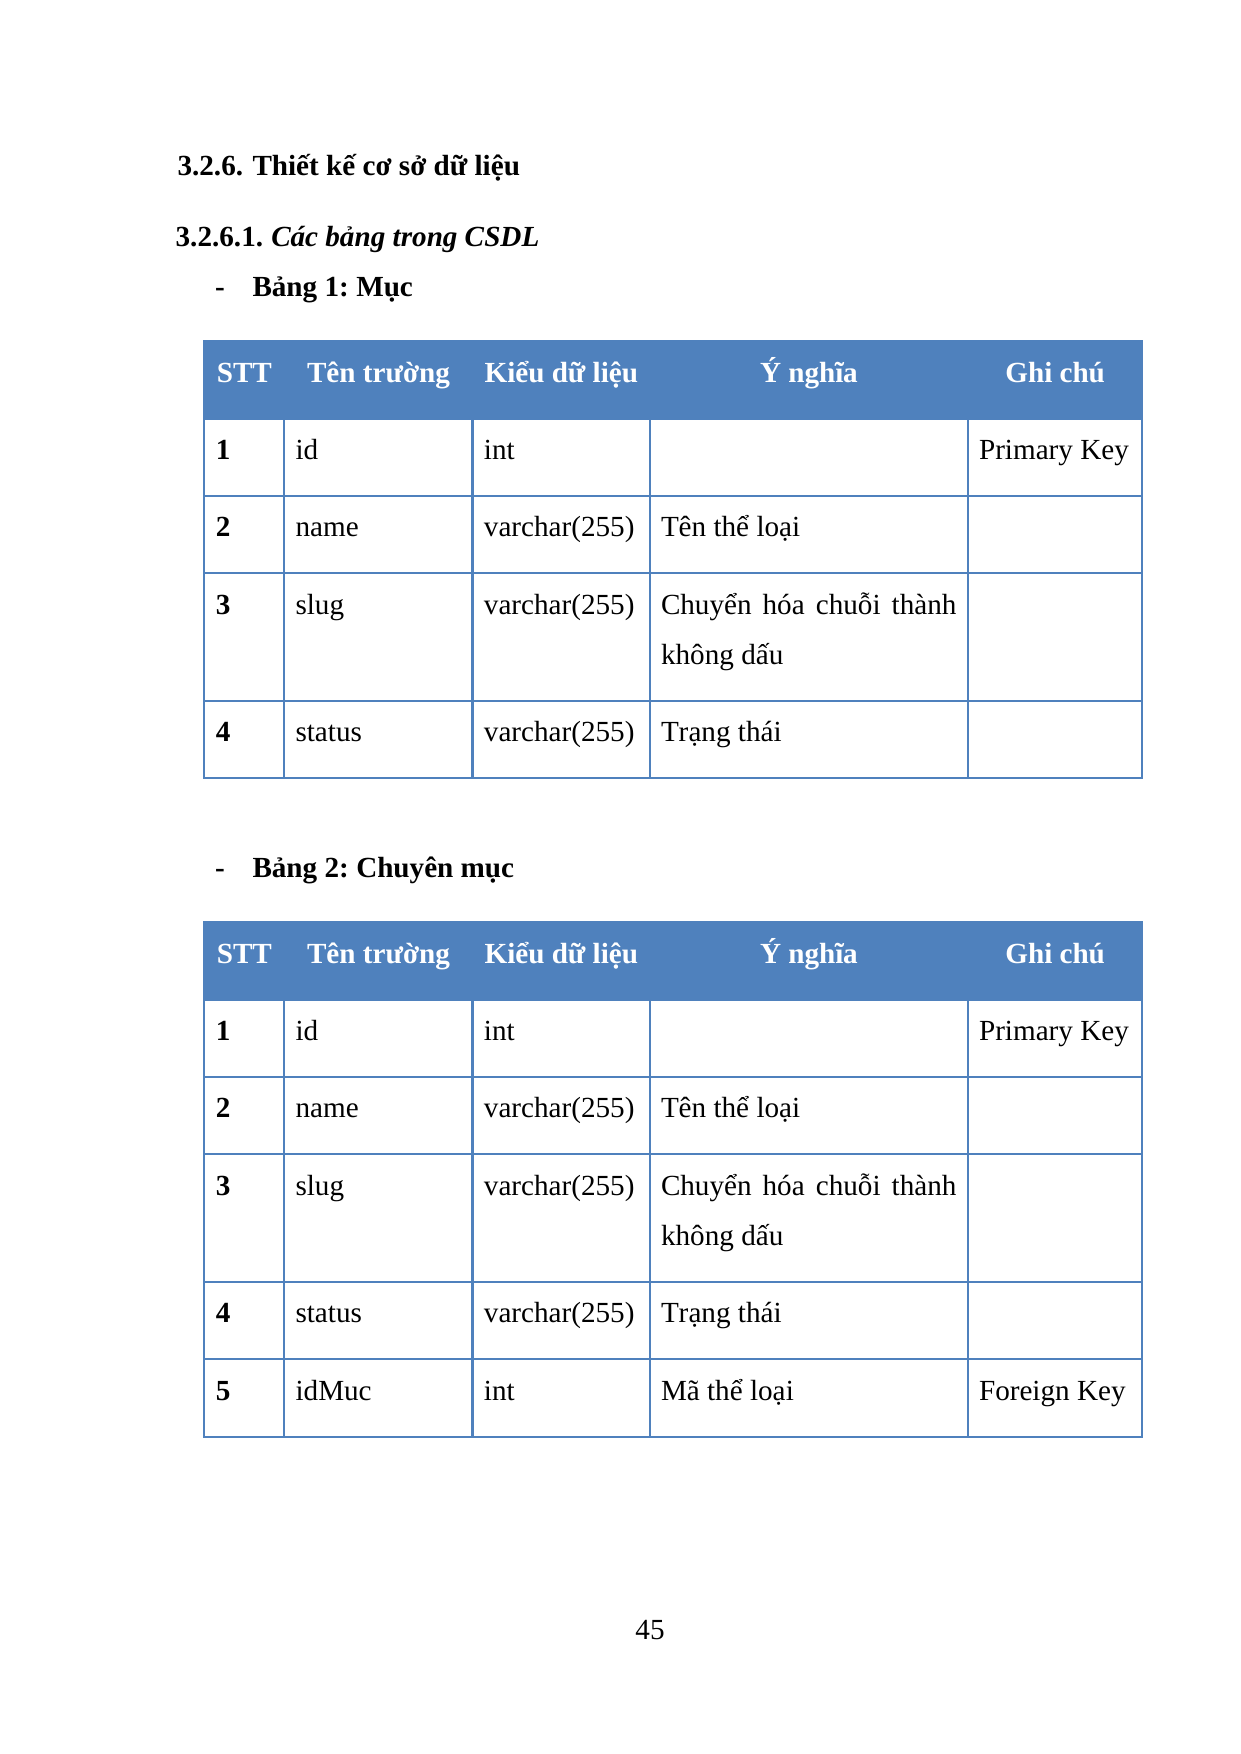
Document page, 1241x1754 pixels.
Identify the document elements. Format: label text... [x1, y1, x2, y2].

list Thiết kế cơ sở dữ liệu [177, 148, 1122, 181]
list Bảng 1: Mục [215, 269, 1122, 303]
table_cell Primary Key [969, 1001, 1141, 1076]
table_cell int [474, 420, 649, 495]
table_cell Tên thể loại [651, 1078, 967, 1153]
table_cell [969, 497, 1141, 572]
table_cell [969, 574, 1141, 700]
table_cell Foreign Key [969, 1360, 1141, 1436]
subtitle Các bảng trong CSDL [175, 219, 1122, 252]
table_header Ý nghĩa [651, 343, 967, 418]
table_cell 1 [205, 420, 283, 495]
table_cell Mã thể loại [651, 1360, 967, 1436]
table_cell [651, 1001, 967, 1076]
table_cell [969, 1283, 1141, 1358]
table_cell 4 [205, 1283, 283, 1358]
table_cell 1 [205, 1001, 283, 1076]
table_cell 5 [205, 1360, 283, 1436]
table_cell id [285, 420, 471, 495]
table_cell name [285, 1078, 471, 1153]
table_header Kiểu dữ liệu [474, 343, 649, 418]
table_cell Primary Key [969, 420, 1141, 495]
list Bảng 2: Chuyên mục [215, 850, 1122, 884]
table_cell Tên thể loại [651, 497, 967, 572]
table_cell varchar(255) [474, 1155, 649, 1281]
table_cell Trạng thái [651, 702, 967, 777]
table_header Tên trường [285, 343, 471, 418]
table_cell slug [285, 574, 471, 700]
table_cell [969, 702, 1141, 777]
table_cell varchar(255) [474, 1078, 649, 1153]
table_cell status [285, 702, 471, 777]
table_cell int [474, 1360, 649, 1436]
table_header Ghi chú [969, 924, 1141, 999]
table_cell 2 [205, 1078, 283, 1153]
table_header Ý nghĩa [651, 924, 967, 999]
table_header STT [205, 924, 283, 999]
table_header STT [205, 343, 283, 418]
table_header Tên trường [285, 924, 471, 999]
table_cell Trạng thái [651, 1283, 967, 1358]
table_cell [969, 1078, 1141, 1153]
table_cell varchar(255) [474, 702, 649, 777]
table_cell Chuyển hóa chuỗi thành không dấu [651, 574, 967, 700]
table_cell 3 [205, 574, 283, 700]
table_header Kiểu dữ liệu [474, 924, 649, 999]
table_cell Chuyển hóa chuỗi thành không dấu [651, 1155, 967, 1281]
table_cell varchar(255) [474, 1283, 649, 1358]
table_cell int [474, 1001, 649, 1076]
table_cell [969, 1155, 1141, 1281]
table_cell id [285, 1001, 471, 1076]
table_cell 2 [205, 497, 283, 572]
table_cell status [285, 1283, 471, 1358]
table_cell slug [285, 1155, 471, 1281]
table_cell varchar(255) [474, 574, 649, 700]
table_cell name [285, 497, 471, 572]
table_header Ghi chú [969, 343, 1141, 418]
table_cell [651, 420, 967, 495]
table_cell 3 [205, 1155, 283, 1281]
table_cell varchar(255) [474, 497, 649, 572]
table_cell idMuc [285, 1360, 471, 1436]
table_cell 4 [205, 702, 283, 777]
